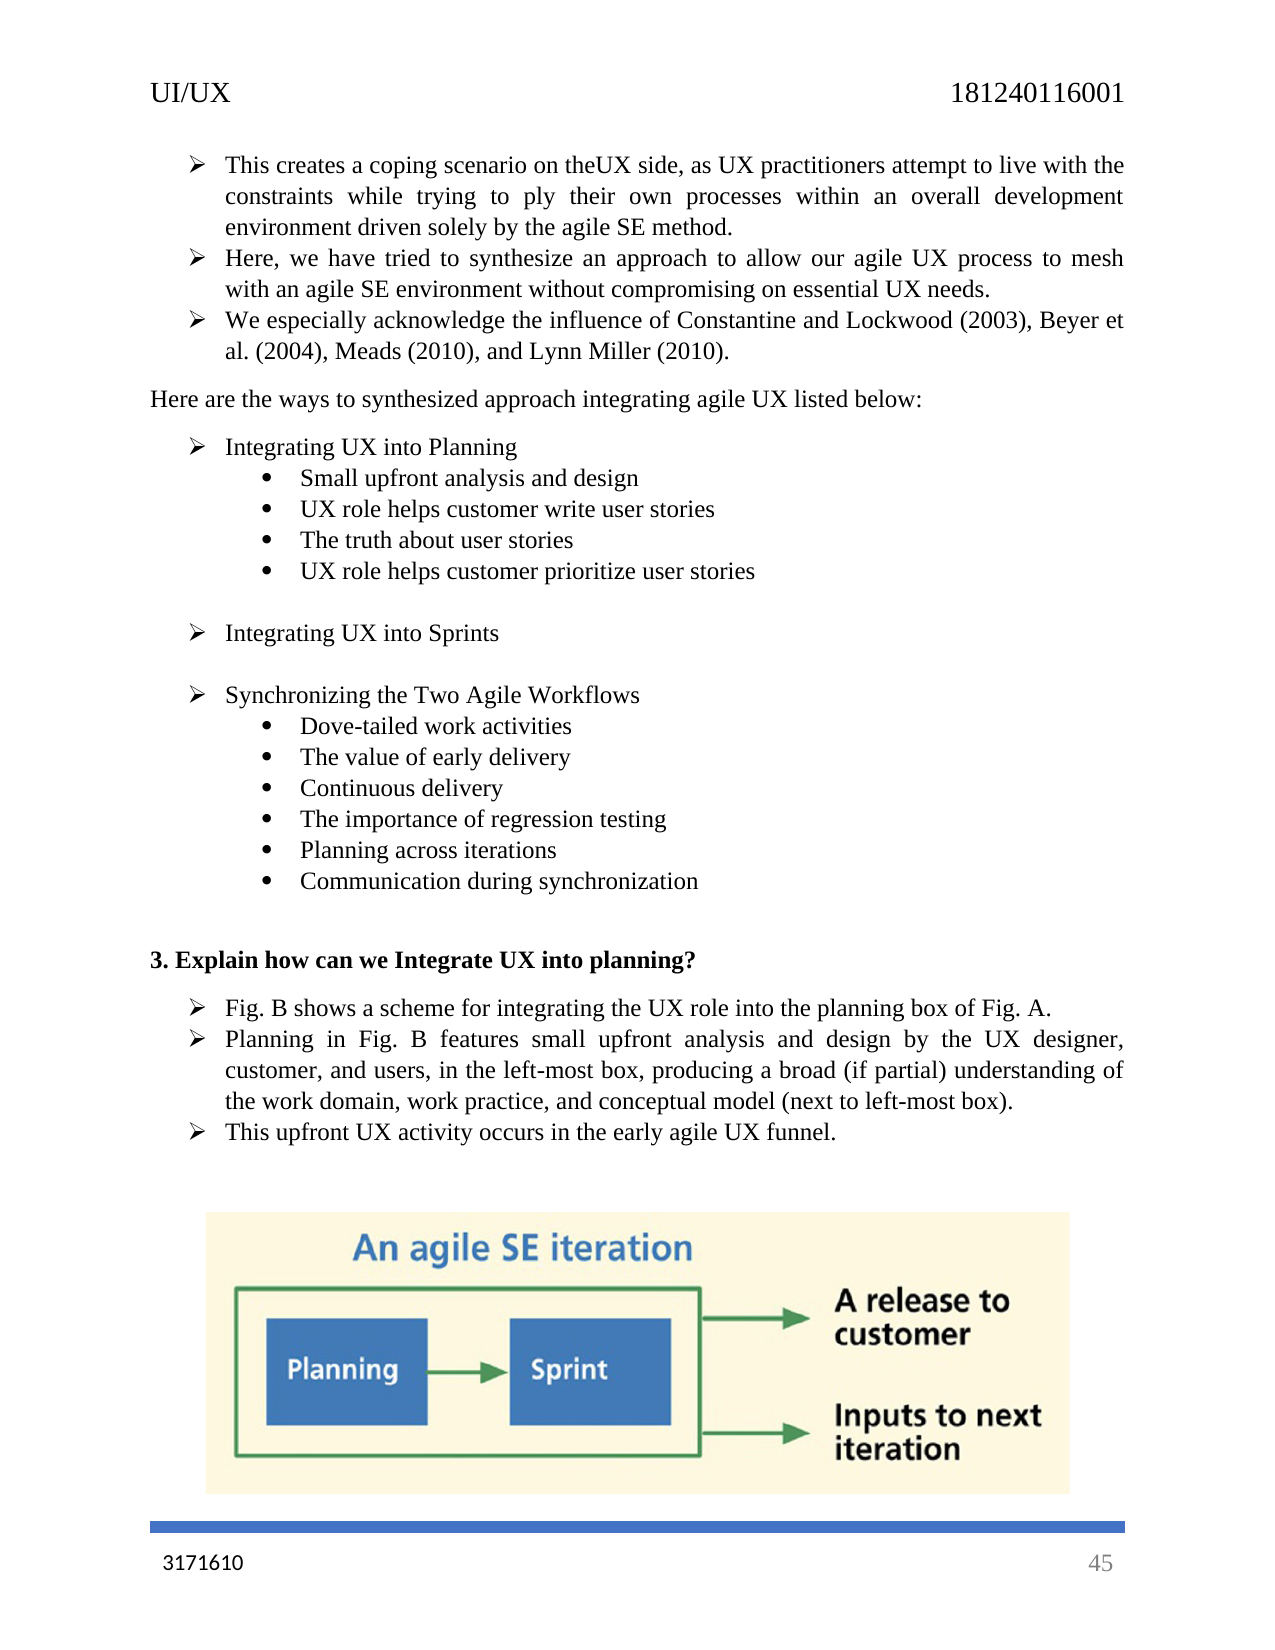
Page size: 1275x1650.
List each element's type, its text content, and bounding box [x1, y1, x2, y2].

text 3. Explain how can we Integrate UX into planning? [150, 945, 1125, 974]
list We especially acknowledge the influence of Constantine and Lockwood (2003), Beyer et al. (2004), Meads (2010), and Lynn Miller (2010). [187, 305, 1125, 365]
list Integrating UX into Sprints [187, 618, 1125, 647]
list Planning in Fig. B features small upfront analysis and design by the UX designer, customer, and users, in the left-most box, producing a broad (if partial) understanding of the work domain, work practice, and conceptual model (next to left-most box). [187, 1024, 1125, 1114]
list Fig. B shows a scheme for integrating the UX role into the planning box of Fig. A. [187, 993, 1125, 1021]
list This creates a coping scenario on theUX side, as UX practitioners attempt to live with the constraints while trying to ply their own processes within an overall development environment driven solely by the agile SE method. [187, 150, 1125, 241]
list Integrating UX into Planning [187, 432, 1125, 460]
list This upfront UX activity occurs in the early agile UX funnel. [187, 1117, 1125, 1146]
list Communication during synchronization [262, 866, 1125, 895]
list Planning across iterations [262, 835, 1125, 864]
list UX role helps customer prioritize user stories [262, 556, 1125, 584]
list Here, we have tried to synthesize an approach to allow our agile UX process to mesh with an agile SE environment without compromising on essential UX needs. [187, 243, 1125, 303]
text Here are the ways to synthesized approach integrating agile UX listed below: [150, 384, 1125, 413]
list UX role helps customer write user stories [262, 494, 1125, 522]
list The importance of regression testing [262, 804, 1125, 833]
list Synchronizing the Two Agile Workflows [187, 680, 1125, 709]
list Dove-tailed work activities [262, 711, 1125, 740]
list The truth about user stories [262, 525, 1125, 553]
list Small upfront analysis and design [262, 463, 1125, 491]
list Continuous delivery [262, 773, 1125, 802]
list The value of early delivery [262, 742, 1125, 771]
